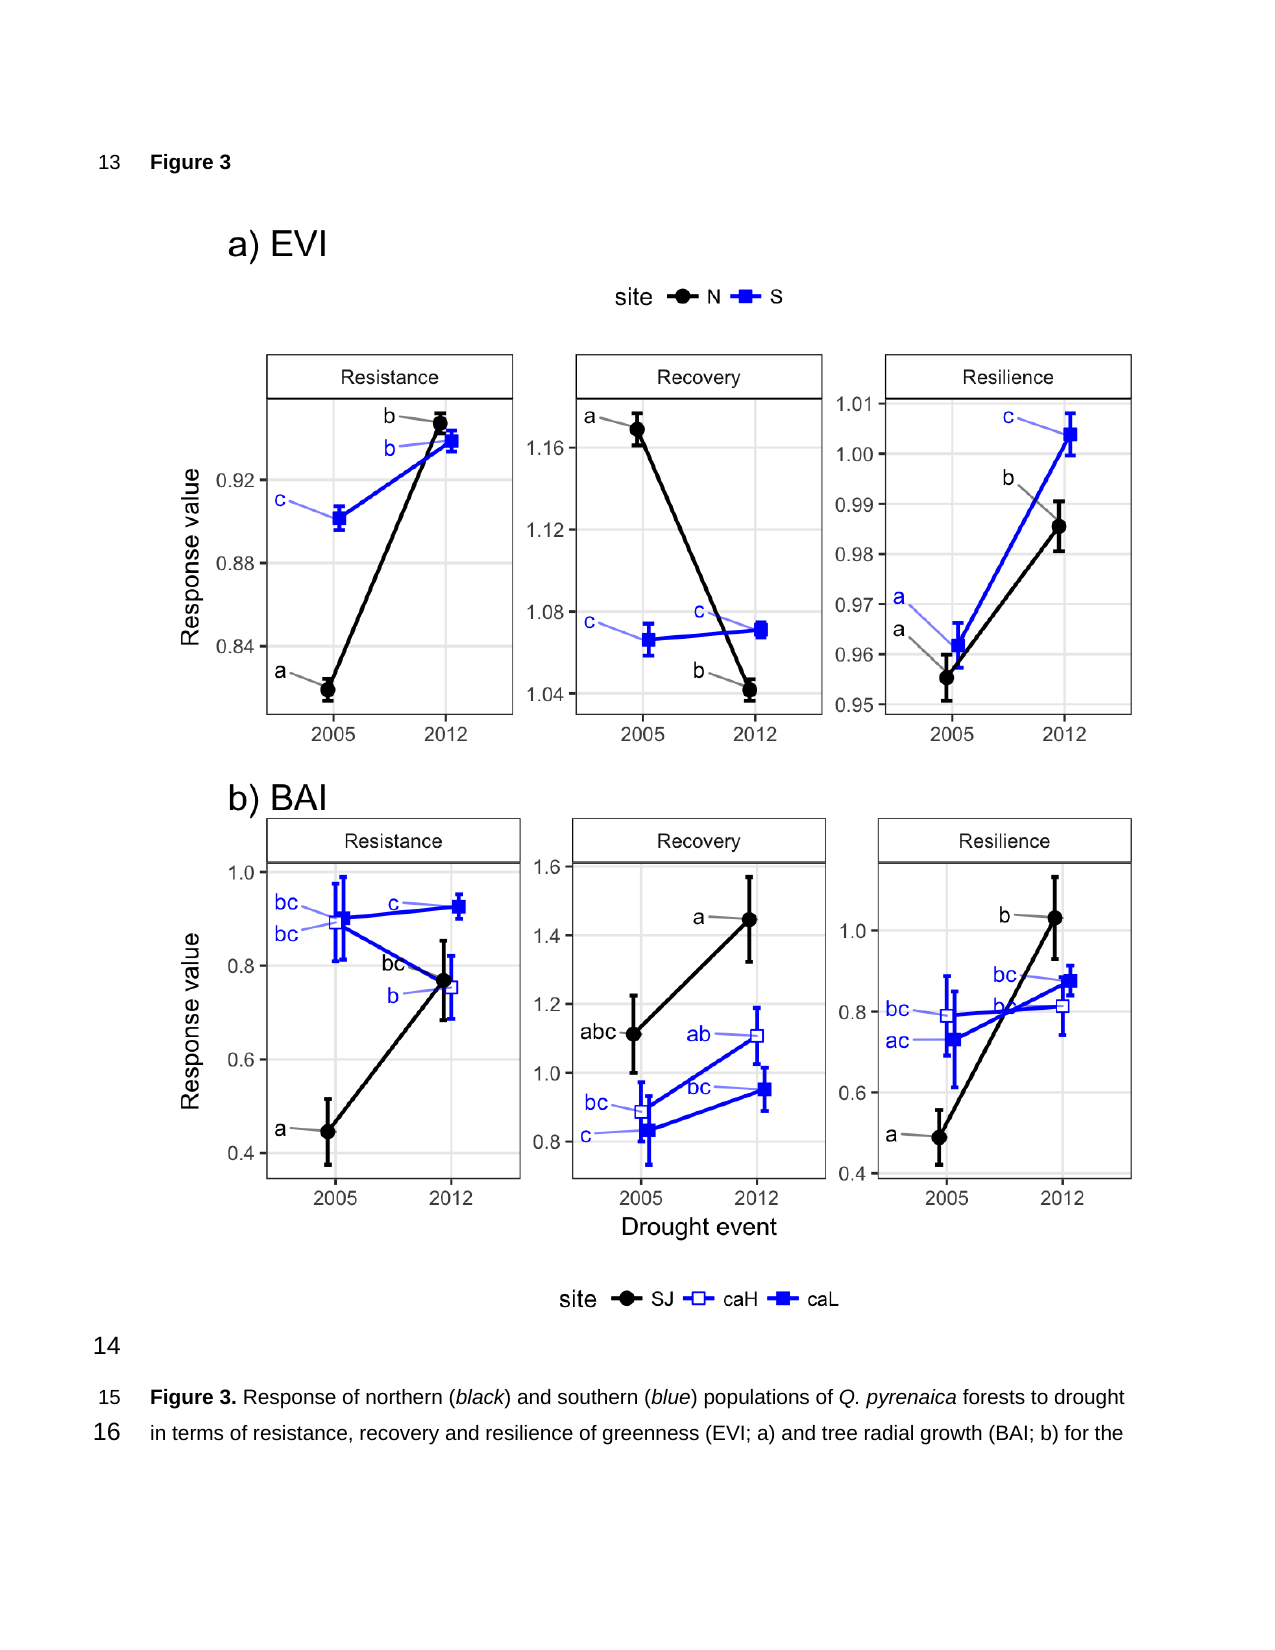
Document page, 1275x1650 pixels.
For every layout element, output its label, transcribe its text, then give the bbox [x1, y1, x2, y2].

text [150, 1385, 1125, 1445]
picture [168, 216, 1144, 1355]
subtitle Figure 3 [150, 150, 1125, 174]
